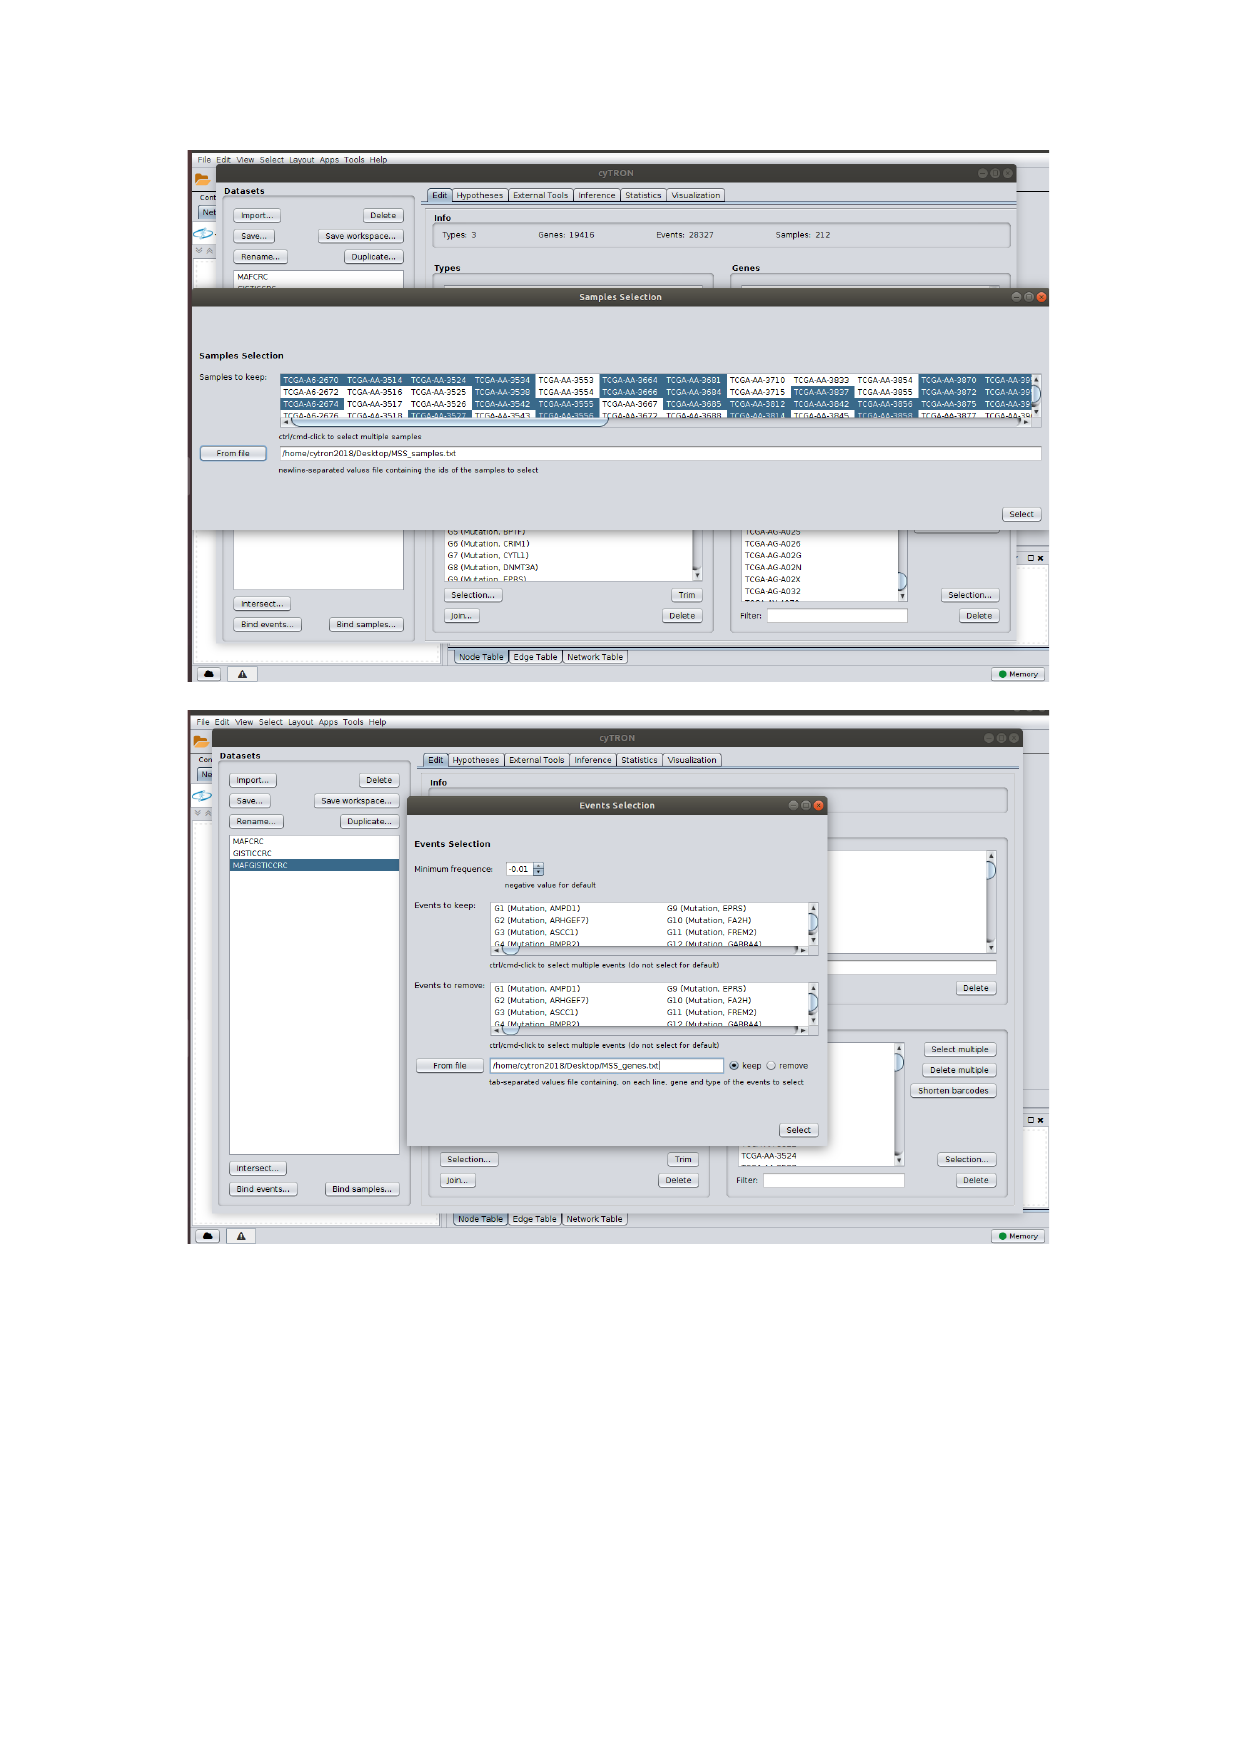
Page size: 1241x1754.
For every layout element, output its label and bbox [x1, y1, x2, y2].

picture [187, 150, 1050, 682]
picture [187, 710, 1050, 1244]
